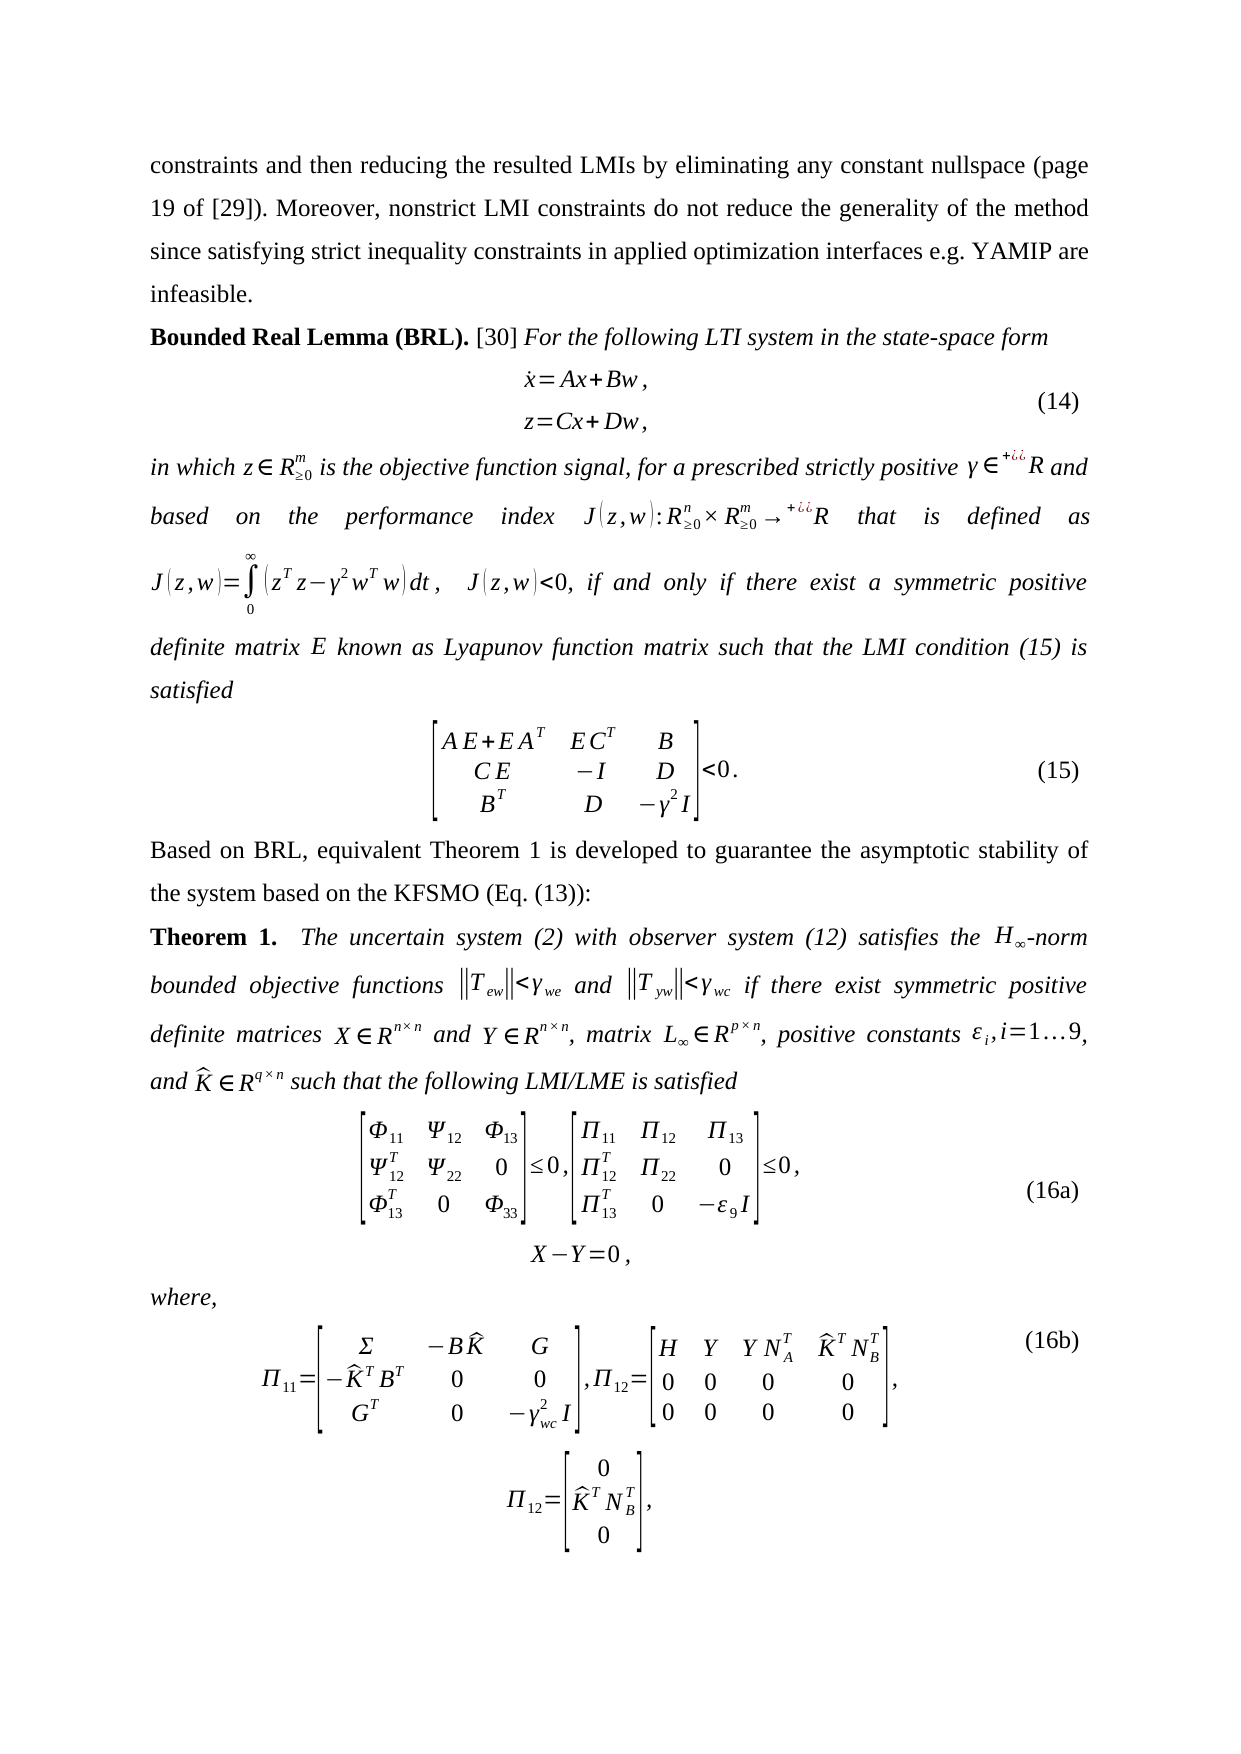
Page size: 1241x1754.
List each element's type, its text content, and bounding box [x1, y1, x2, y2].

text Based on BRL, equivalent Theorem 1 is developed to guarantee the asymptotic stability of the system based on the KFSMO (Eq. (13)): [150, 835, 1090, 907]
text where, [150, 1282, 1090, 1311]
table_header [150, 718, 1021, 835]
table_header (14) [1021, 366, 1090, 449]
table_header [150, 1325, 1008, 1566]
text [150, 150, 1090, 308]
text Theorem 1. The uncertain system (2) with observer system (12) satisfies the -norm bounded objective functions and if there exist symmetric positive definite matrices and , matrix , positive constants , and such that the following LMI/LME is satisfied [150, 921, 1090, 1096]
table_header (16b) [1008, 1325, 1090, 1566]
text Bounded Real Lemma (BRL). [30] For the following LTI system in the state-space form [150, 322, 1090, 351]
table_header (16a) [1010, 1111, 1090, 1282]
table_header [150, 1111, 1010, 1282]
table_header (15) [1021, 718, 1090, 835]
text in which is the objective function signal, for a prescribed strictly positive and based on the performance index that is defined as , if and only if there exist a symmetric positive definite matrix known as Lyapunov function matrix such that the LMI condition (15) is satisfied [150, 449, 1090, 704]
table_header [150, 366, 1021, 449]
